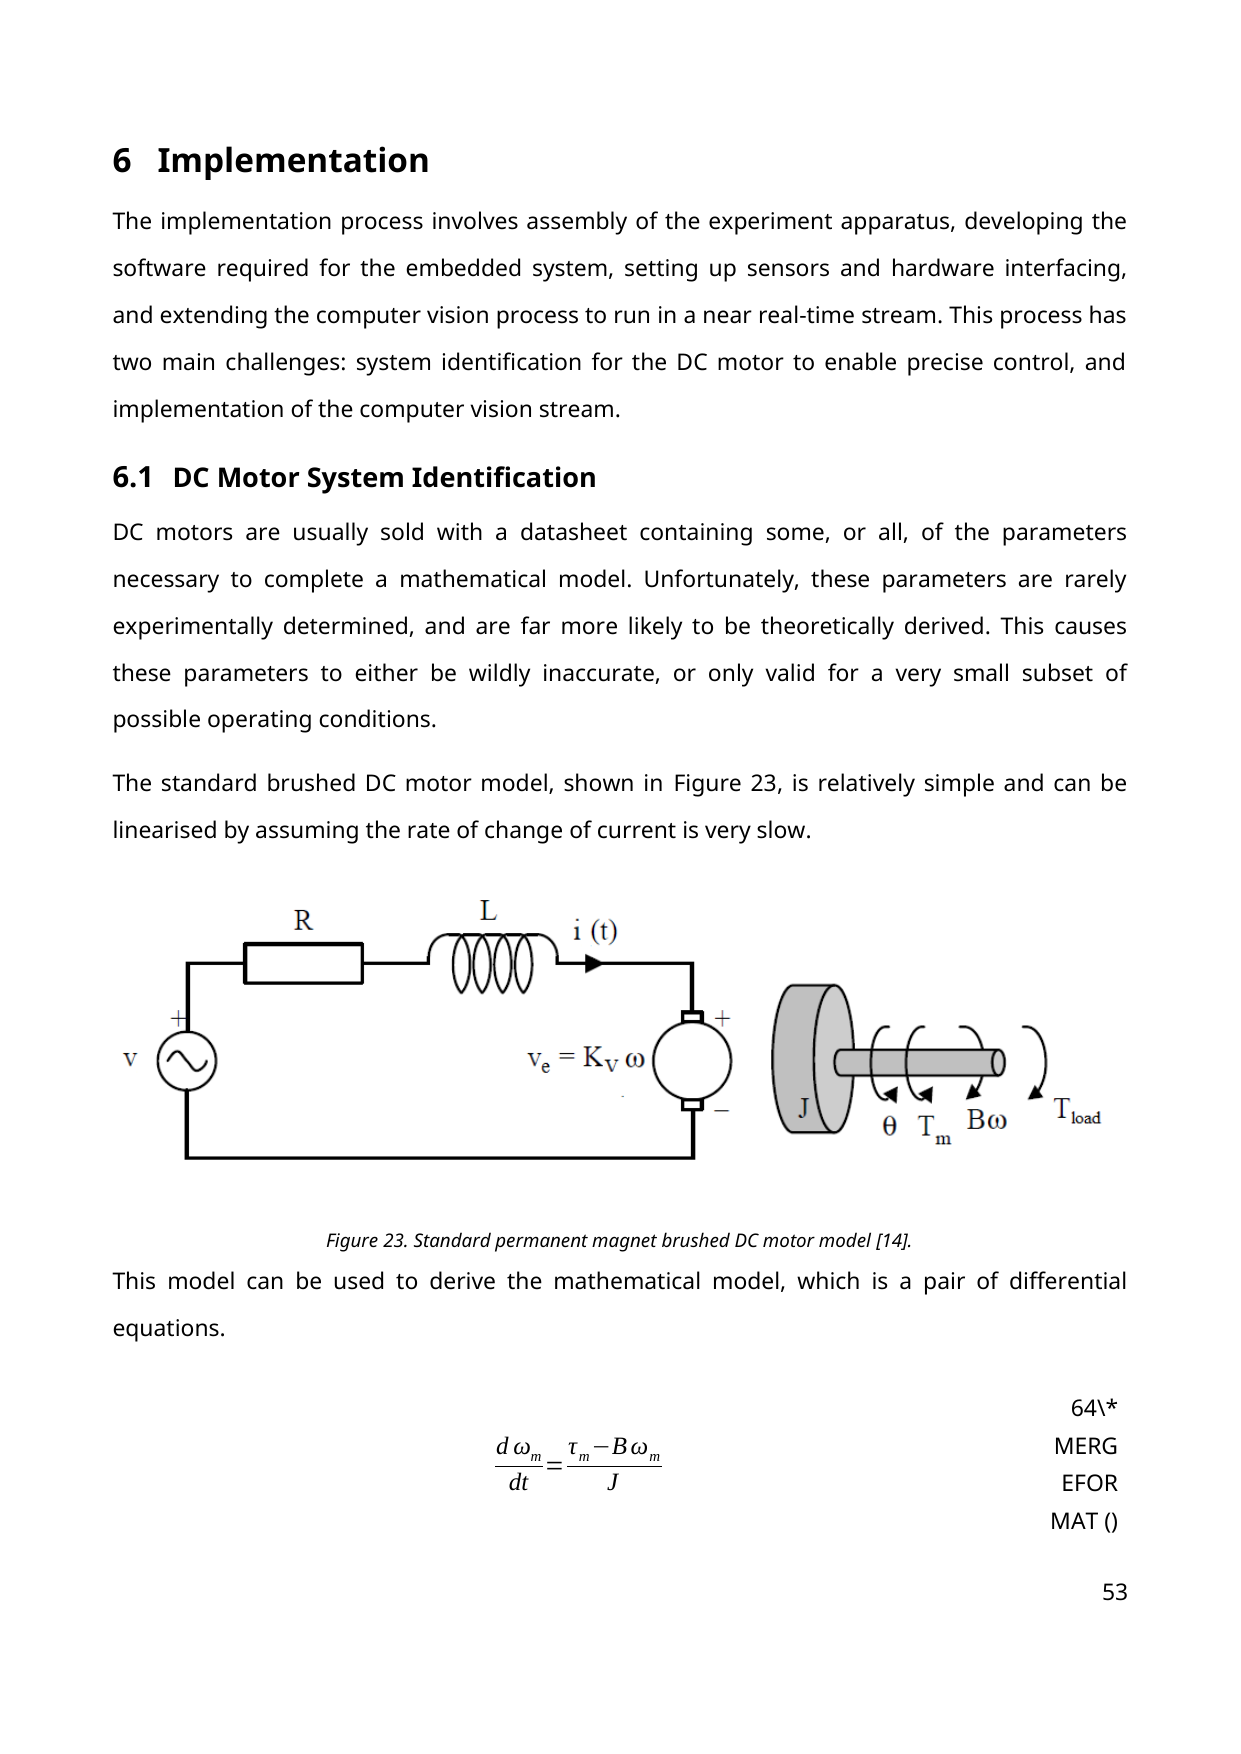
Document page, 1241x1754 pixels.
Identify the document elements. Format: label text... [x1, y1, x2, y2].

subtitle DC Motor System Identification [112, 456, 1128, 496]
text The standard brushed DC motor model, shown in Figure 23, is relatively simple and can be linearised by assuming the rate of change of current is very slow. [112, 767, 1128, 845]
text DC motors are usually sold with a datasheet containing some, or all, of the parameters necessary to complete a mathematical model. Unfortunately, these parameters are rarely experimentally determined, and are far more likely to be theoretically derived. This causes these parameters to either be wildly inaccurate, or only valid for a very small subset of possible operating conditions. [112, 516, 1128, 734]
picture [112, 877, 1128, 1195]
table_header [1044, 1376, 1118, 1558]
text This model can be used to derive the mathematical model, which is a pair of differential equations. [112, 1265, 1128, 1343]
text The implementation process involves assembly of the experiment apparatus, developing the software required for the embedded system, setting up sensors and hardware interfacing, and extending the computer vision process to run in a near real-time stream. This process has two main challenges: system identification for the DC motor to enable precise control, and implementation of the computer vision stream. [112, 205, 1128, 424]
subtitle Implementation [112, 137, 1128, 183]
table_header [112, 1376, 1043, 1558]
